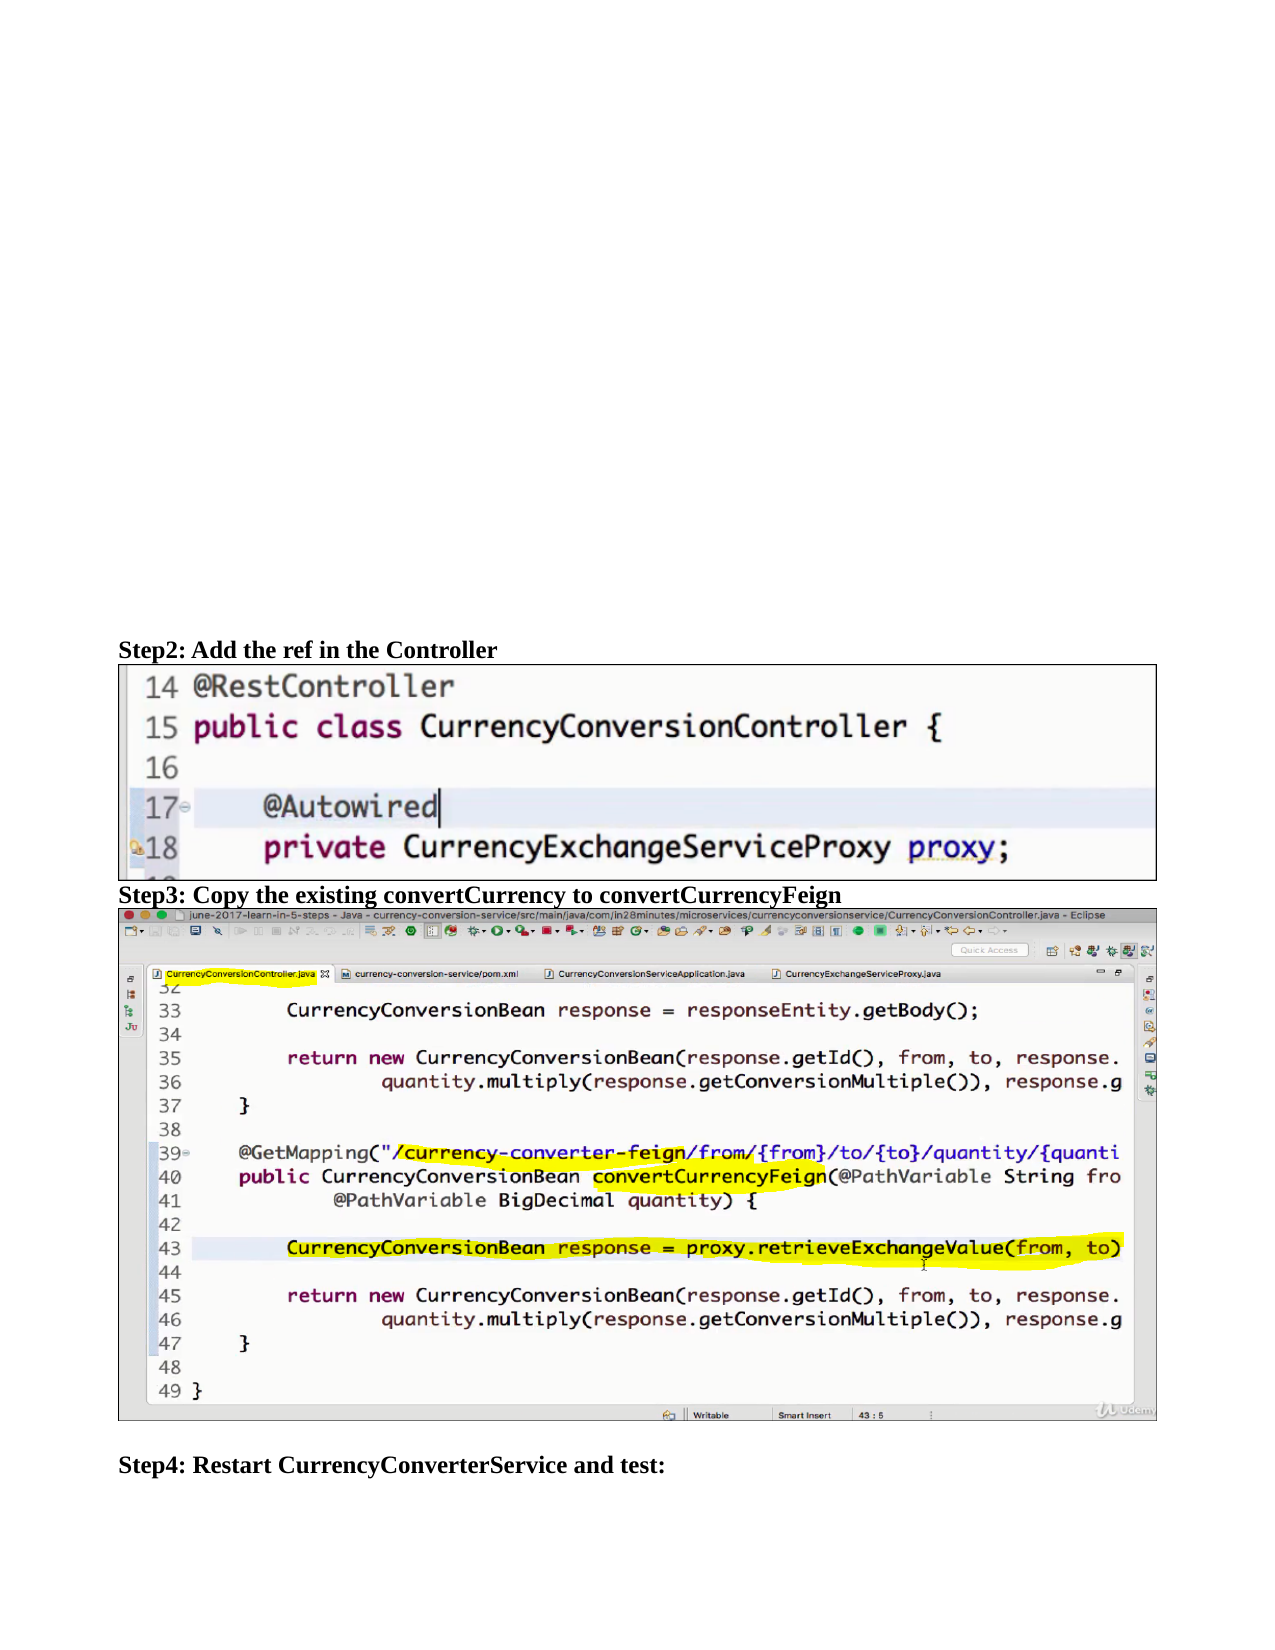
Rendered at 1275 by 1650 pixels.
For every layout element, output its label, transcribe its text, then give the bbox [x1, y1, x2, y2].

picture [118, 664, 1157, 881]
picture [118, 908, 1157, 1421]
text Step2: Add the ref in the Controller [118, 636, 1157, 664]
text Step3: Copy the existing convertCurrency to convertCurrencyFeign [118, 881, 1157, 908]
text Step4: Restart CurrencyConverterService and test: [118, 1450, 1157, 1478]
